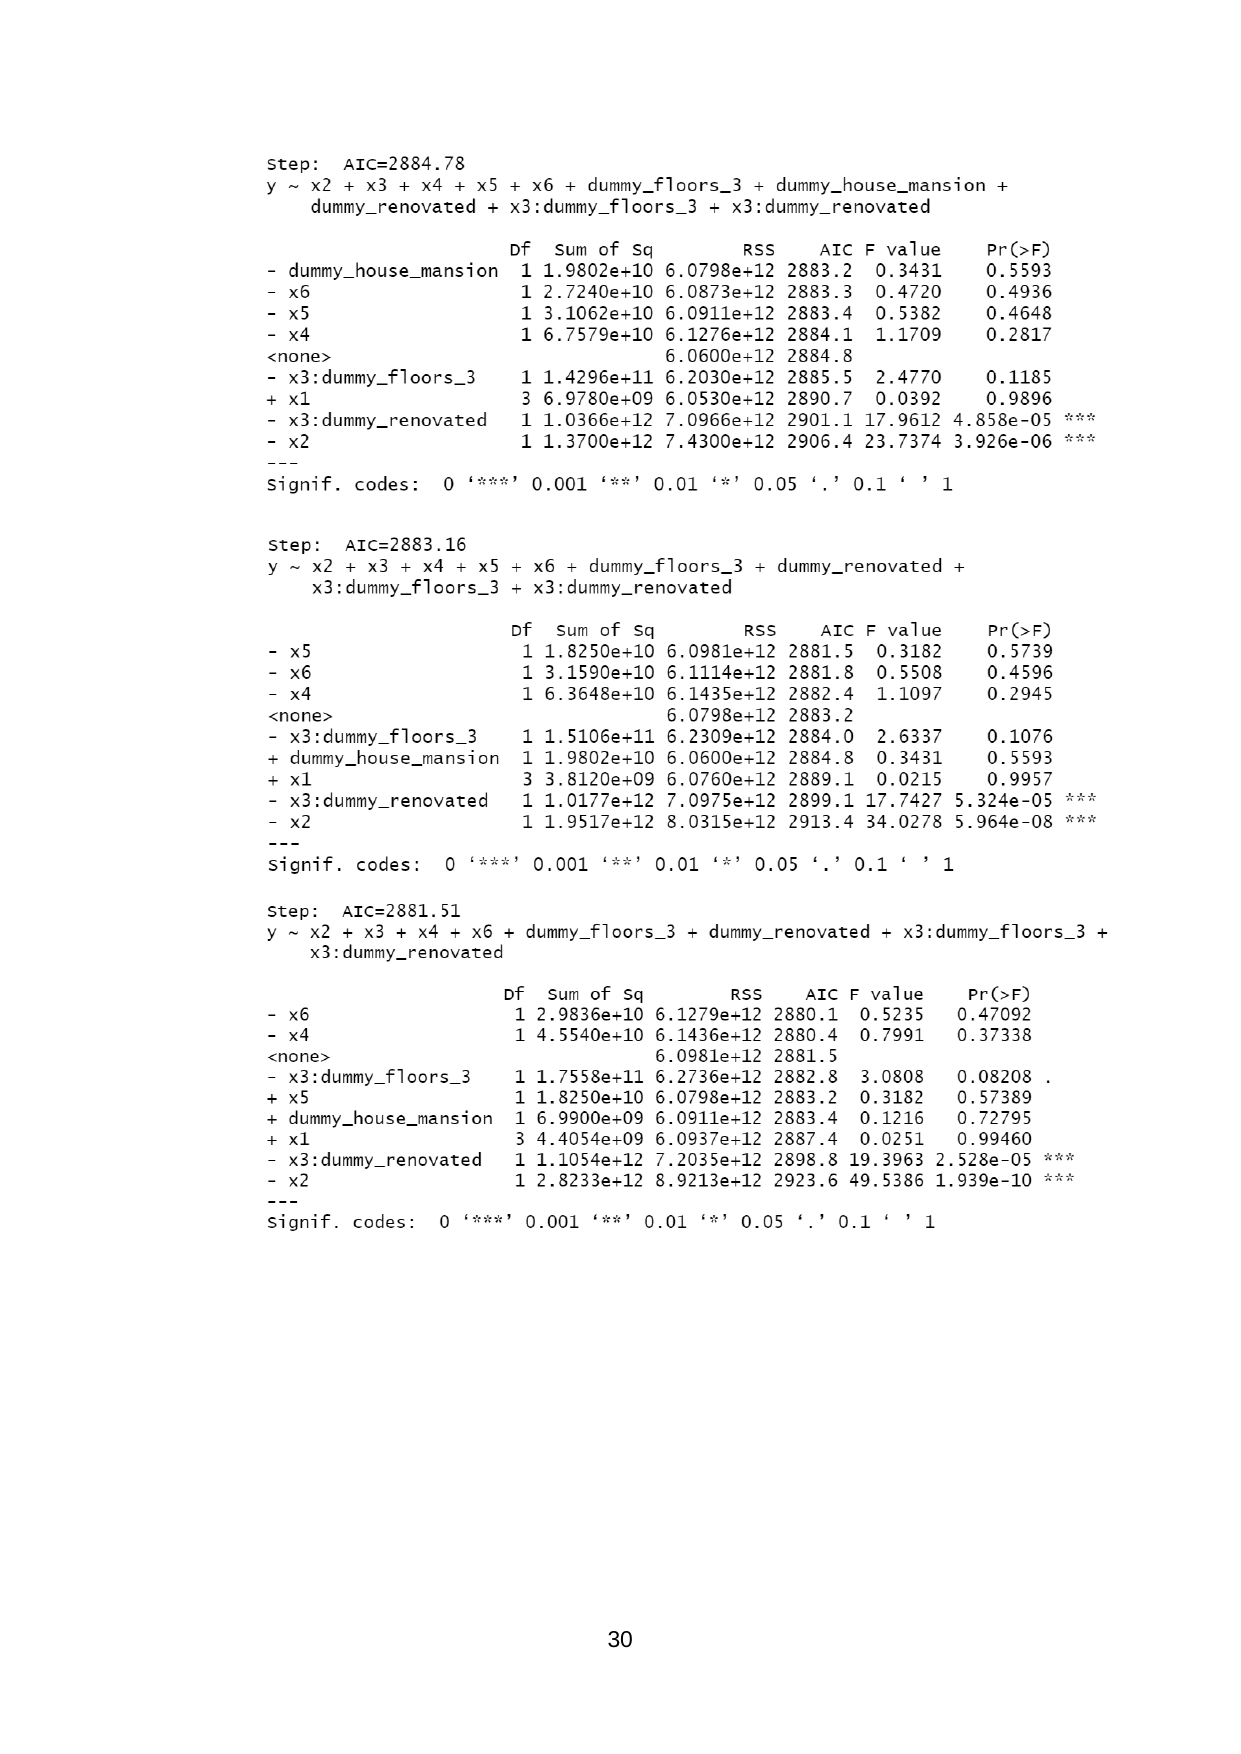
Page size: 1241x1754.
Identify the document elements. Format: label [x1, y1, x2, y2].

picture [261, 895, 1127, 1253]
picture [261, 527, 1127, 894]
picture [261, 150, 1127, 509]
